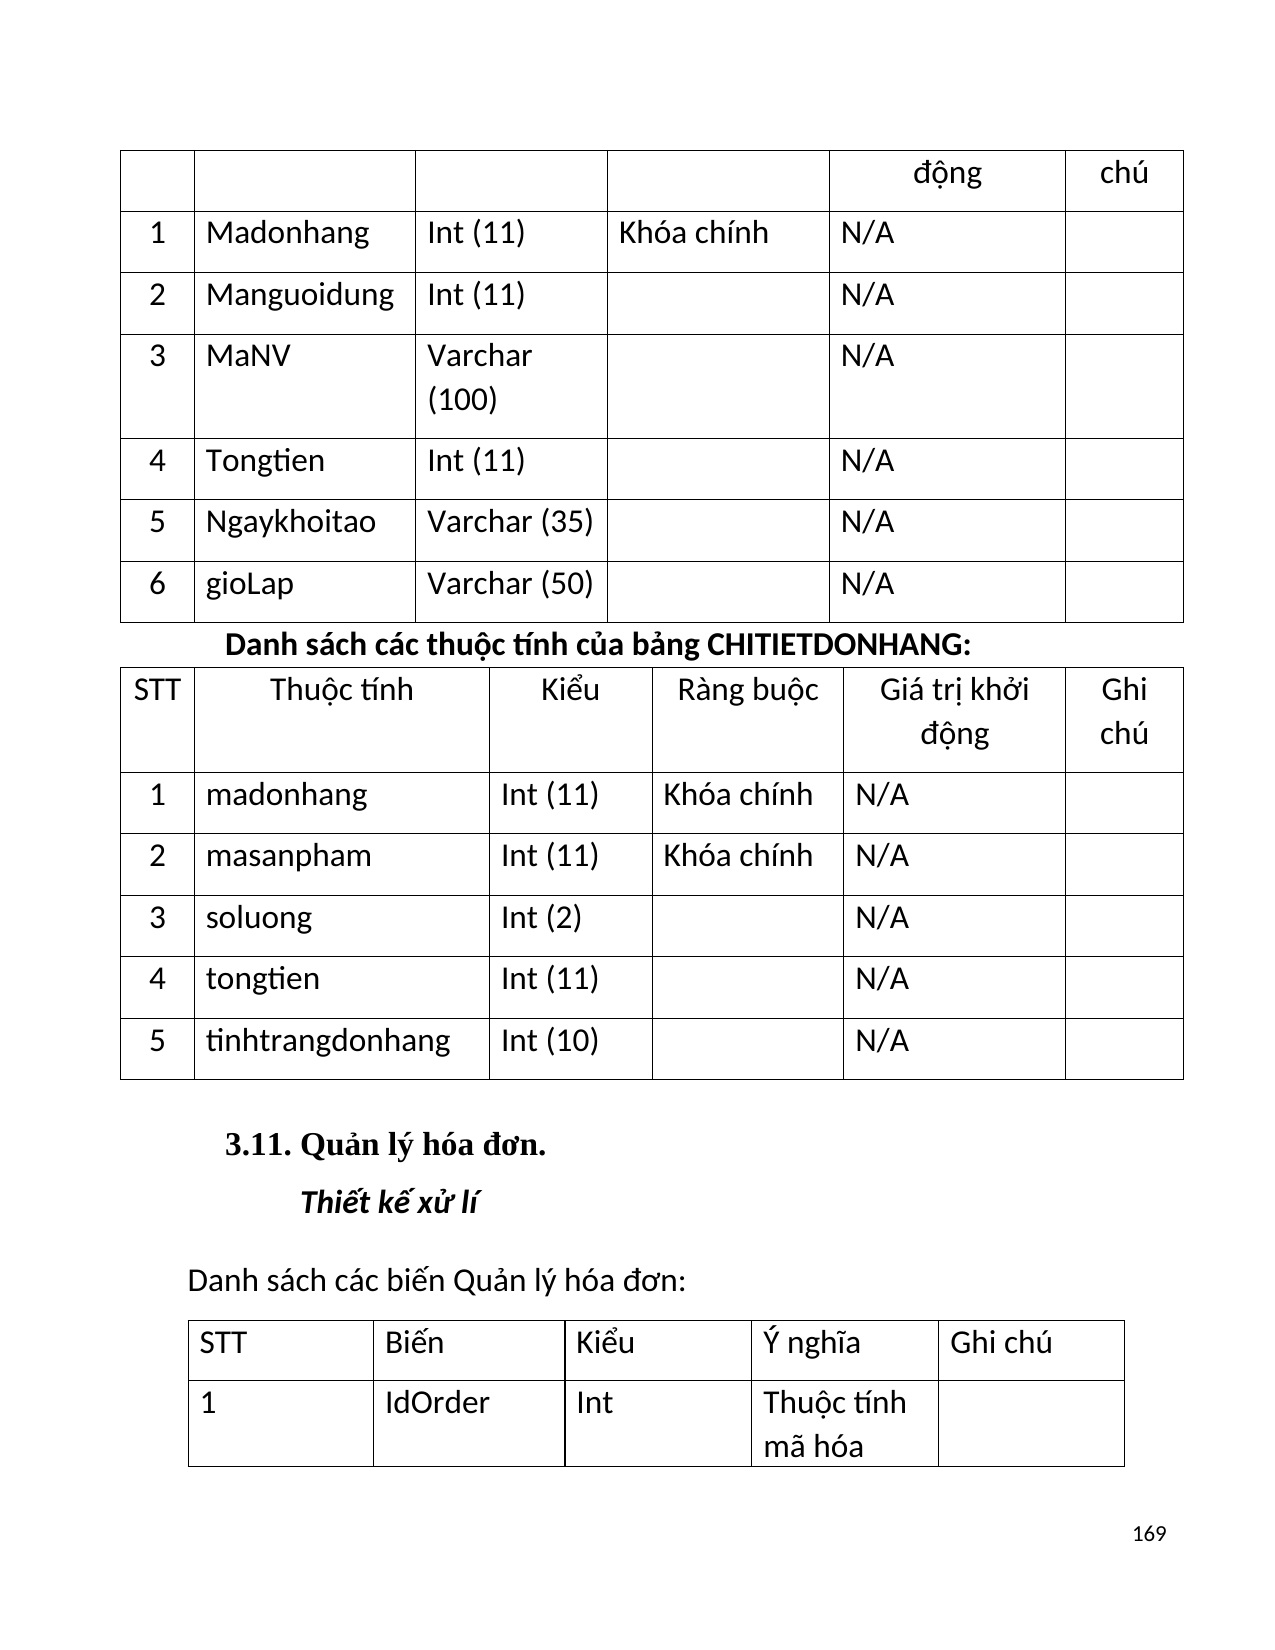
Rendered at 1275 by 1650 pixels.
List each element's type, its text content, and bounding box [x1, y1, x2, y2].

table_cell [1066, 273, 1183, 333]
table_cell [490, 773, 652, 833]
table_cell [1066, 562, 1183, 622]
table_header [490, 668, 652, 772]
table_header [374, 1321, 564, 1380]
text Danh sách các biến Quản lý hóa đơn: [187, 1259, 1167, 1300]
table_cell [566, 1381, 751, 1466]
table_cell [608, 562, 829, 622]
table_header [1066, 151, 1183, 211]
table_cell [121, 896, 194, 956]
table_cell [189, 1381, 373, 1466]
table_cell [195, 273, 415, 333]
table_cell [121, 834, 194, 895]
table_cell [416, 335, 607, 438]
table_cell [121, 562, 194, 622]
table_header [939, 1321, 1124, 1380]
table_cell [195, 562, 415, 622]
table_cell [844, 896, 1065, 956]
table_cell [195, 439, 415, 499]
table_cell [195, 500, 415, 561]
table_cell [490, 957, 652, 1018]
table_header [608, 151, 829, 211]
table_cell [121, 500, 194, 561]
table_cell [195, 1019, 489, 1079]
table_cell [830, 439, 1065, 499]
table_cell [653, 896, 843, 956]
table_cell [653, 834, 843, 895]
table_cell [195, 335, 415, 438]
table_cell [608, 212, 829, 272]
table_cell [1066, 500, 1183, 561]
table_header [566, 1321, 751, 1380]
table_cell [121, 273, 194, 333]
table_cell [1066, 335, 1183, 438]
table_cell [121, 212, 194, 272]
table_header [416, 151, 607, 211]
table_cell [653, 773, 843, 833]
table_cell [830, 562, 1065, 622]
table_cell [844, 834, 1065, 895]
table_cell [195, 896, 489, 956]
list Danh sách các thuộc tính của bảng CHITIETDONHANG: [225, 623, 1167, 664]
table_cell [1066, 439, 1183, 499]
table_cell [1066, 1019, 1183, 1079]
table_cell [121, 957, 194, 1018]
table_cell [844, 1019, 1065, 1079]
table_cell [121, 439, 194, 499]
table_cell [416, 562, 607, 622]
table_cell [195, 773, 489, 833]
list Thiết kế xử lí [300, 1182, 1167, 1222]
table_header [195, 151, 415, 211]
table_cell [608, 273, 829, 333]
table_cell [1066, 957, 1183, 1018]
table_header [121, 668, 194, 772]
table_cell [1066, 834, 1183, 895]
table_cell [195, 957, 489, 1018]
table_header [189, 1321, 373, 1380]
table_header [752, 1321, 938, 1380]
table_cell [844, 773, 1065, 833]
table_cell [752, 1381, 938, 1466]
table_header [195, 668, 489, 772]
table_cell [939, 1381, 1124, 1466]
list Quản lý hóa đơn. [225, 1124, 1167, 1162]
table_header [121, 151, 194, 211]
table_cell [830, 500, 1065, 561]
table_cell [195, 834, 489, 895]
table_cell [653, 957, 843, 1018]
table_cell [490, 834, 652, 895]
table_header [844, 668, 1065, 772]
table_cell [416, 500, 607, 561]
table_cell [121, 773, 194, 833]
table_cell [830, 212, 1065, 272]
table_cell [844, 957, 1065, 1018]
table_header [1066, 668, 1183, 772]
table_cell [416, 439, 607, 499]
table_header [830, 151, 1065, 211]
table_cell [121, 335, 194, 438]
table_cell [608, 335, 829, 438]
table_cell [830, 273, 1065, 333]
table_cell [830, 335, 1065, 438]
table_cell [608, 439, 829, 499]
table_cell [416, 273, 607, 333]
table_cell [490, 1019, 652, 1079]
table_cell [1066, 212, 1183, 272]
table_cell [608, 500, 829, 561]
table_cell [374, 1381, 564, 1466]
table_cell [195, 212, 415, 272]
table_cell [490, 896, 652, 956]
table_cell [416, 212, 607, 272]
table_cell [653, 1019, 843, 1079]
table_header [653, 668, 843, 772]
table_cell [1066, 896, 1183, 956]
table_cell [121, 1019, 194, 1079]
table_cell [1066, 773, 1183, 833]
